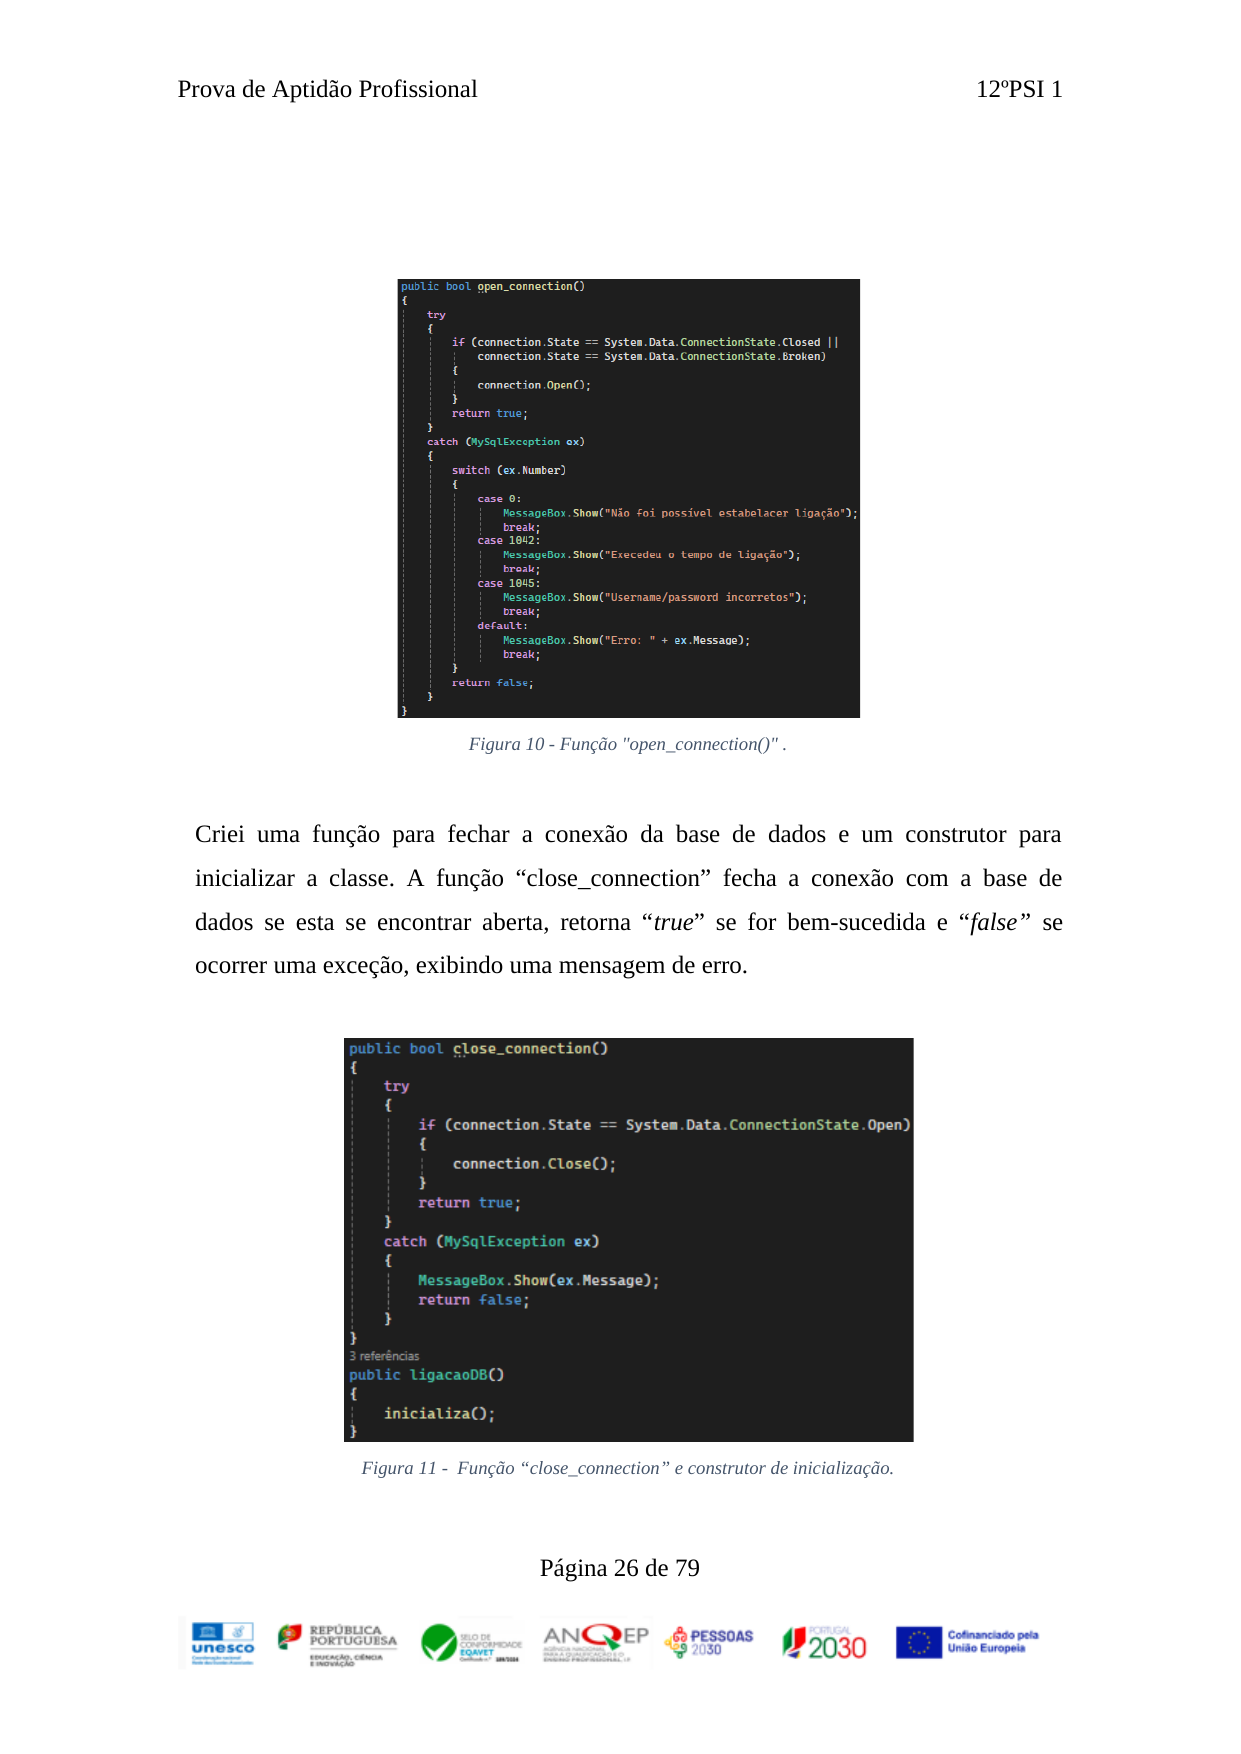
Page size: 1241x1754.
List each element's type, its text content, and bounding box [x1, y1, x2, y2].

picture [177, 1615, 1084, 1677]
text Criei uma função para fechar a conexão da base de dados e um construtor para inicializar a classe. A função “close_connection” fecha a conexão com a base de dados se esta se encontrar aberta, retorna “true” se for bem-sucedida e “false” se ocorrer uma exceção, exibindo uma mensagem de erro. [195, 819, 1063, 979]
picture [397, 279, 861, 718]
text Figura 10 - Função "open_connection()" . [195, 733, 1063, 754]
picture [344, 1038, 914, 1442]
text Figura 11 - Função “close_connection” e construtor de inicialização. [195, 1457, 1063, 1478]
